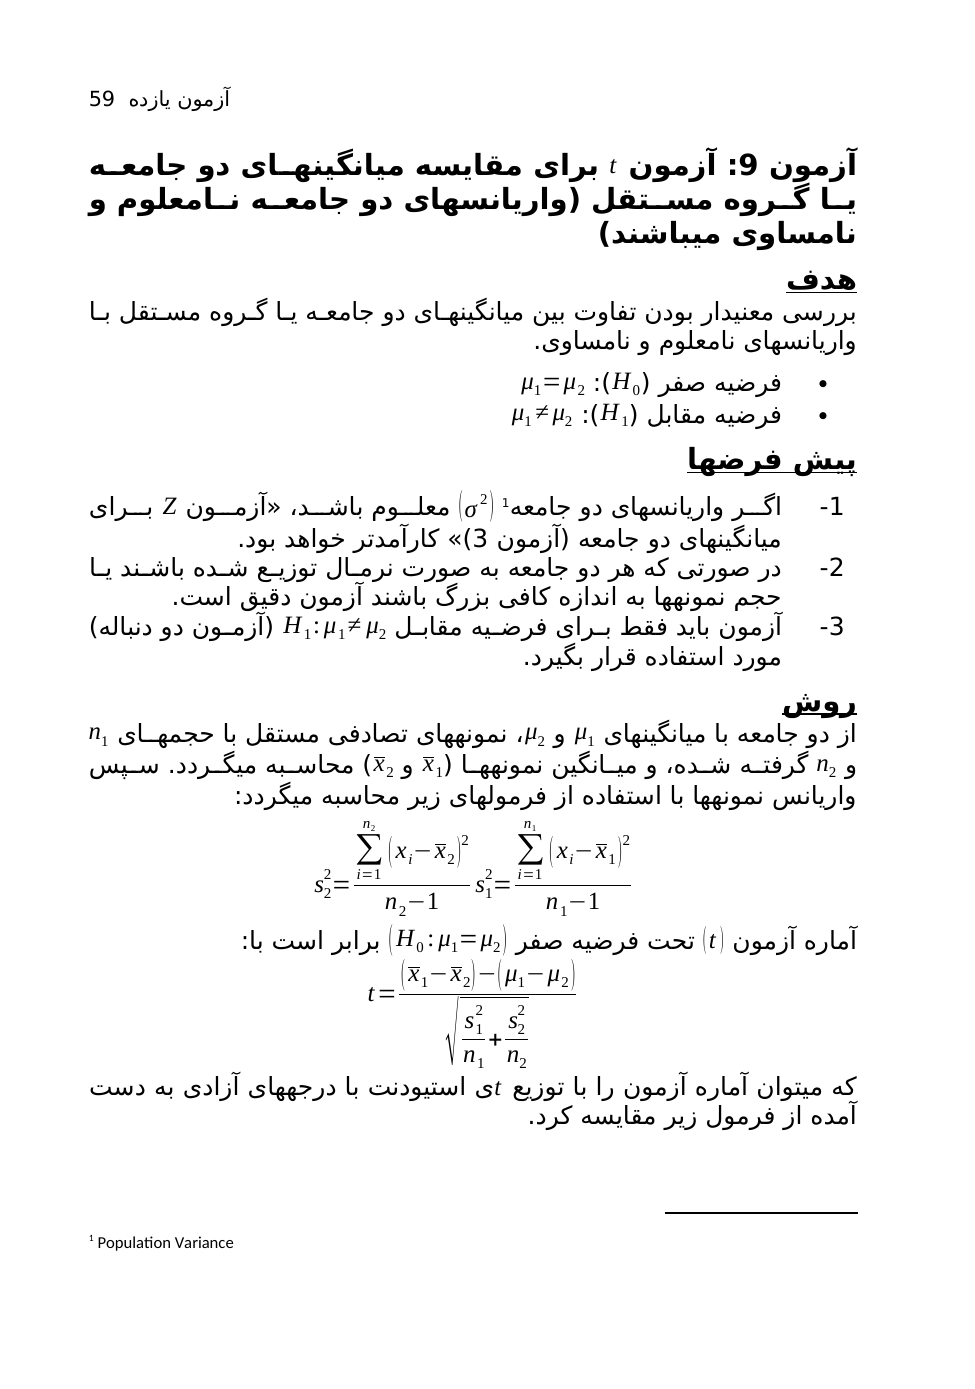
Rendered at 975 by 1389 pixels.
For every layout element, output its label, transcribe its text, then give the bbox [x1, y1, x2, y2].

text که می‏توان آماره آزمون را با توزیع ی استیودنت با درجه‏های آزادی به دست آمده از فرمول زیر مقایسه کرد. [89, 1072, 857, 1131]
text روش [89, 684, 857, 718]
list در صورتی که هر دو جامعه به صورت نرمال توزیع شده باشند یا حجم نمونه‏ها به اندازه کافی بزرگ باشند آزمون دقیق است. [89, 553, 819, 611]
list فرضیه صفر (): [89, 367, 819, 399]
list آزمون باید فقط برای فرضیه مقابل (آزمون دو دنباله) مورد استفاده قرار بگیرد. [89, 611, 819, 672]
text آماره آزمون تحت فرضیه صفر برابر است با: [89, 923, 857, 958]
text از دو جامعه‏ با میانگین‏های و ، نمونه‏های تصادفی مستقل با حجم‏های و گرفته شده، و میانگین نمونه‏ها ( و ) محاسبه می‏گردد. سپس واریانس نمونه‏ها با استفاده از فرمول‏های زیر محاسبه می‏گردد: [89, 718, 857, 810]
text پیش فرض‏ها [89, 443, 857, 477]
text بررسی معنی‏دار بودن تفاوت بین میانگین‏های دو جامعه یا گروه مستقل با واریانس‏های نامعلوم و نامساوی. [89, 297, 857, 355]
list اگر واریانس‏های دو جامعه معلوم باشد، «آزمون برای میانگین‏های دو جامعه (آزمون 3)» کارآمدتر خواهد بود. [89, 489, 819, 553]
list فرضیه مقابل (): [89, 399, 819, 430]
text هدف [89, 263, 857, 297]
subtitle آزمون 9: آزمون برای مقایسه میانگین‏های دو جامعه یا گروه مستقل (واریانس‏های دو جامعه نامعلوم و نامساوی می‏باشند) [89, 148, 857, 250]
